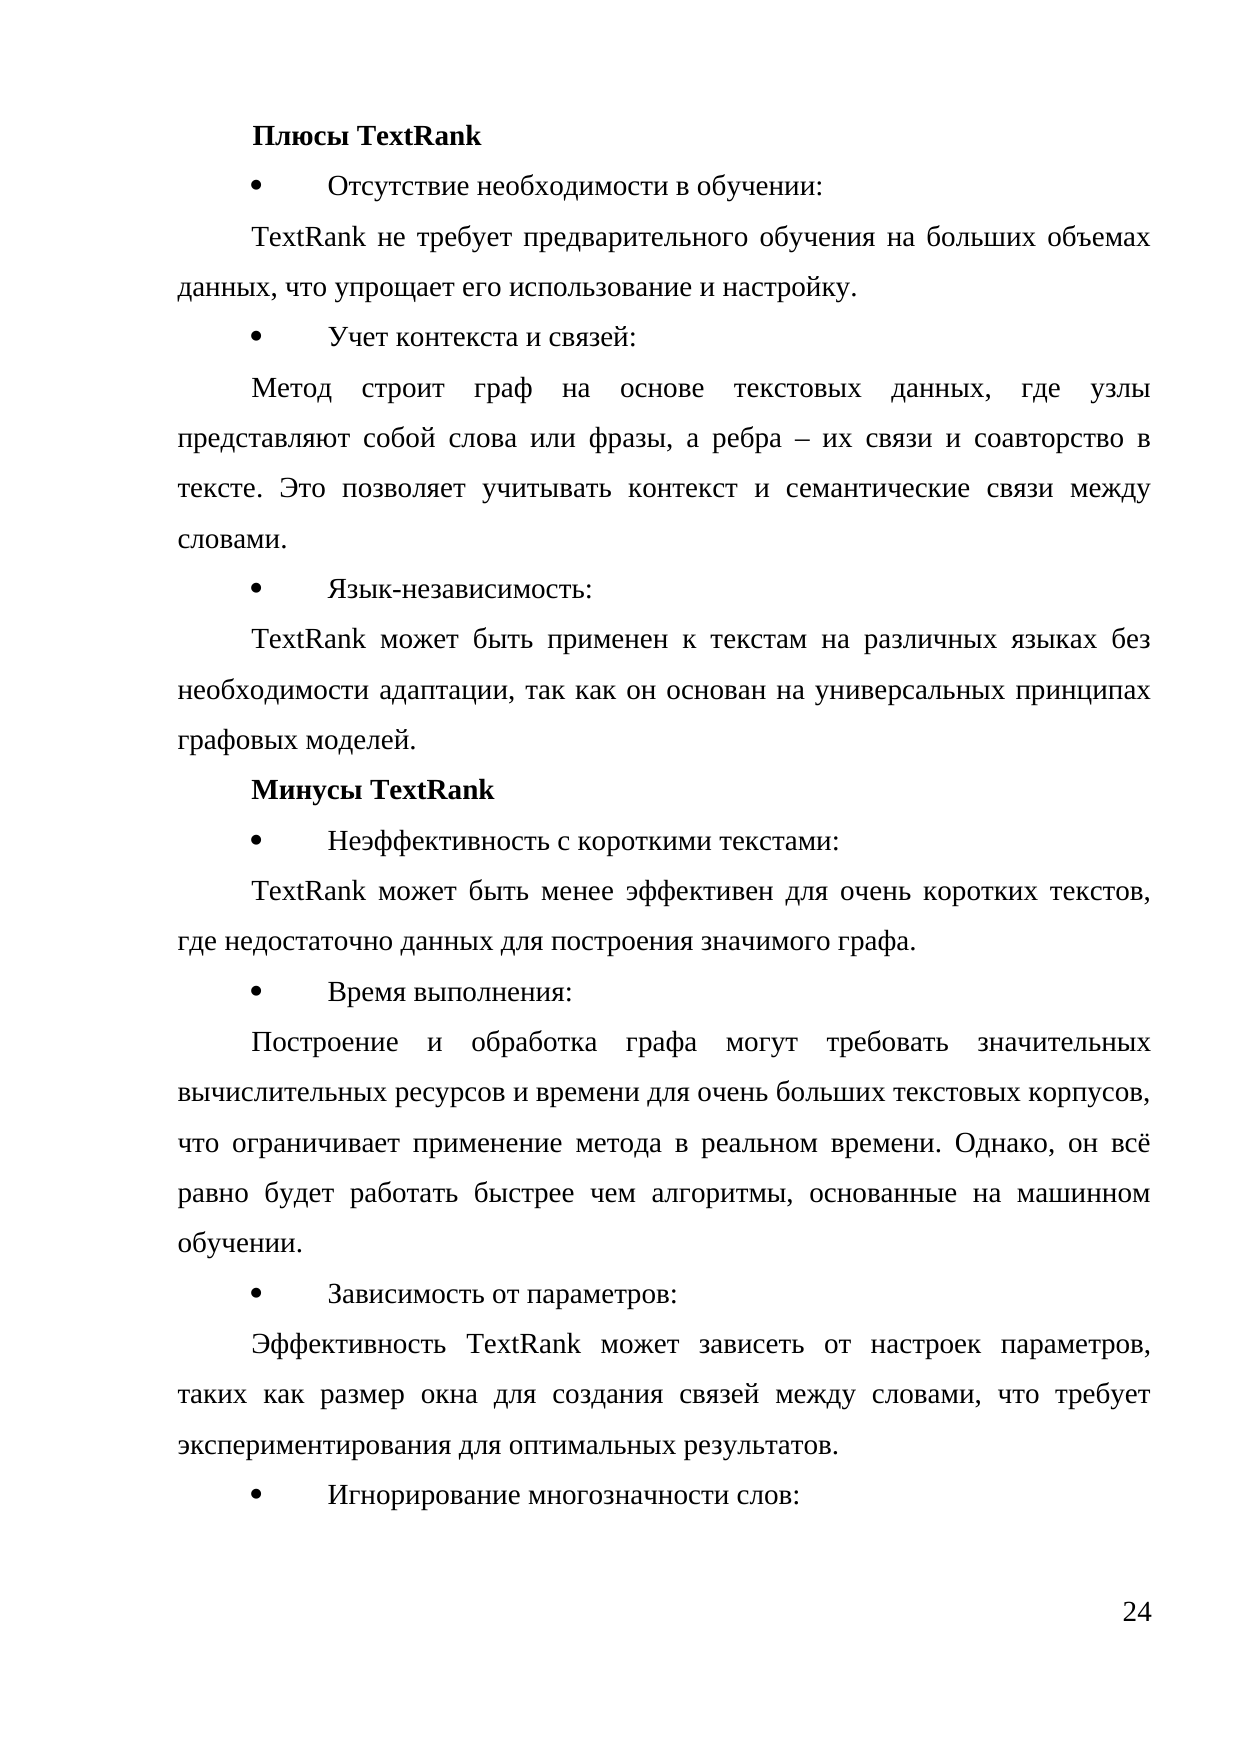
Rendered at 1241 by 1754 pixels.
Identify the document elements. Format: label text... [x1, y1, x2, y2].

text TextRank может быть применен к текстам на различных языках без необходимости адаптации, так как он основан на универсальных принципах графовых моделей. [177, 622, 1152, 756]
list Время выполнения: [177, 974, 1152, 1007]
list Учет контекста и связей: [177, 319, 1152, 353]
text TextRank не требует предварительного обучения на больших объемах данных, что упрощает его использование и настройку. [177, 219, 1152, 303]
list Неэффективность с короткими текстами: [177, 823, 1152, 856]
text TextRank может быть менее эффективен для очень коротких текстов, где недостаточно данных для построения значимого графа. [177, 873, 1152, 957]
text Построение и обработка графа могут требовать значительных вычислительных ресурсов и времени для очень больших текстовых корпусов, что ограничивает применение метода в реальном времени. Однако, он всё равно будет работать быстрее чем алгоритмы, основанные на машинном обучении. [177, 1024, 1152, 1259]
list Игнорирование многозначности слов: [177, 1477, 1152, 1511]
text Плюсы TextRank [177, 118, 1152, 152]
text Минусы TextRank [177, 772, 1152, 806]
list Отсутствие необходимости в обучении: [177, 168, 1152, 202]
text Эффективность TextRank может зависеть от настроек параметров, таких как размер окна для создания связей между словами, что требует экспериментирования для оптимальных результатов. [177, 1326, 1152, 1460]
list Язык-независимость: [177, 571, 1152, 605]
list Зависимость от параметров: [177, 1276, 1152, 1309]
text Метод строит граф на основе текстовых данных, где узлы представляют собой слова или фразы, а ребра – их связи и соавторство в тексте. Это позволяет учитывать контекст и семантические связи между словами. [177, 370, 1152, 554]
